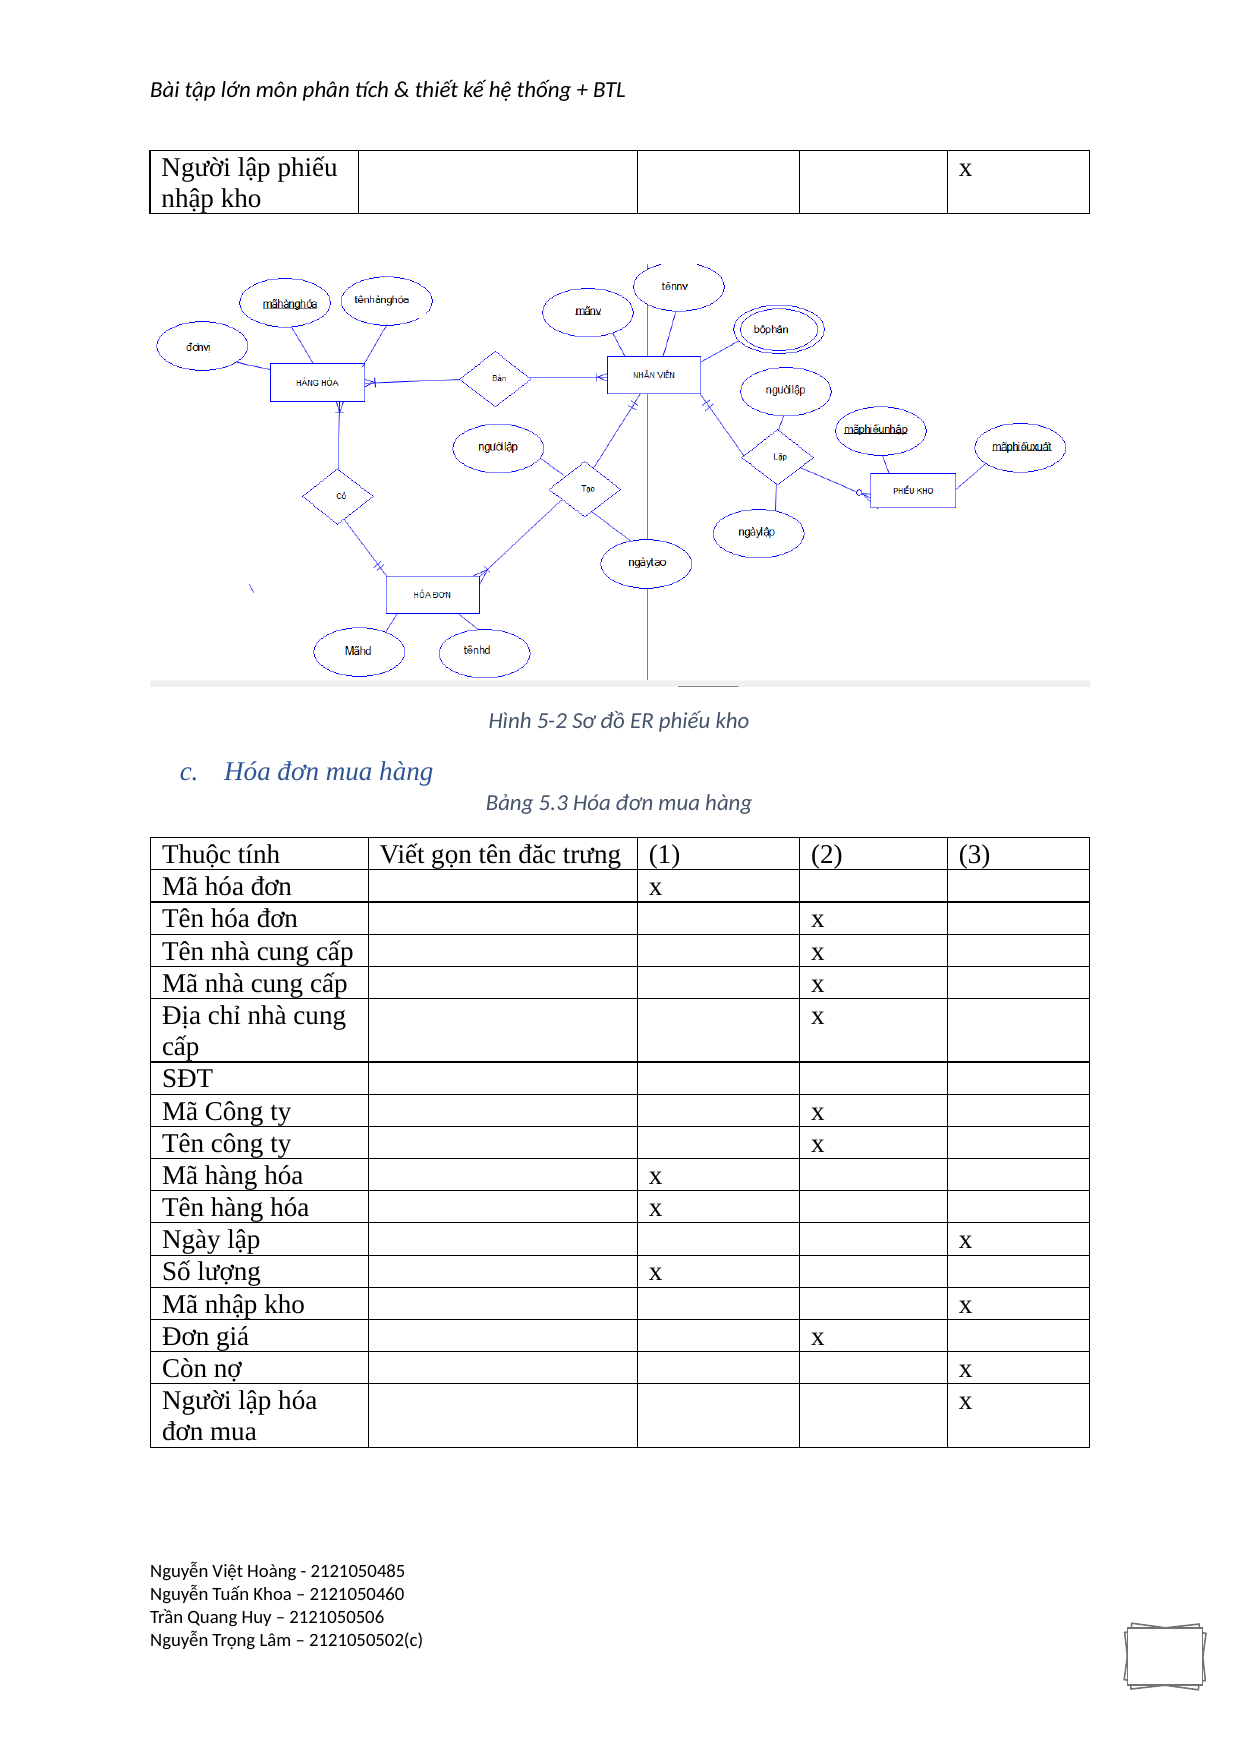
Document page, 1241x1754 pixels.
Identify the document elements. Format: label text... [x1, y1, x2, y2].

table_cell Tên hàng hóa [151, 1191, 368, 1222]
table_cell Mã nhà cung cấp [151, 967, 368, 998]
table_cell x [948, 1352, 1089, 1383]
table_cell [638, 1384, 799, 1447]
table_cell [800, 1352, 947, 1383]
table_cell [948, 1095, 1089, 1126]
table_cell [800, 1159, 947, 1190]
table_cell x [800, 999, 947, 1061]
table_cell [800, 151, 947, 213]
table_cell Người lập phiếu nhập kho [151, 151, 358, 213]
table_cell Tên hóa đơn [151, 903, 368, 934]
table_cell [800, 1384, 947, 1447]
table_cell [638, 1063, 799, 1093]
table_cell [800, 870, 947, 901]
table_cell Mã Công ty [151, 1095, 368, 1126]
table_cell [369, 1223, 637, 1254]
table_header (1) [638, 838, 799, 869]
table_cell [948, 870, 1089, 901]
table_cell [369, 1320, 637, 1351]
table_cell [369, 935, 637, 966]
table_cell [638, 967, 799, 998]
table_cell [800, 1288, 947, 1319]
subtitle Hóa đơn mua hàng [179, 755, 1090, 786]
table_cell SĐT [151, 1063, 368, 1093]
table_cell [369, 1256, 637, 1287]
table_header Thuộc tính [151, 838, 368, 869]
table_cell x [800, 1095, 947, 1126]
table_cell [369, 1384, 637, 1447]
table_cell x [800, 1320, 947, 1351]
table_cell [638, 151, 799, 213]
table_cell [948, 967, 1089, 998]
table_cell [948, 1191, 1089, 1222]
table_cell Người lập hóa đơn mua [151, 1384, 368, 1447]
table_cell [800, 1063, 947, 1093]
table_cell Tên công ty [151, 1127, 368, 1158]
table_cell x [800, 903, 947, 934]
table_cell Mã hàng hóa [151, 1159, 368, 1190]
table_cell [369, 1095, 637, 1126]
table_cell [638, 999, 799, 1061]
table_cell [369, 1288, 637, 1319]
table_cell [638, 935, 799, 966]
table_header (3) [948, 838, 1089, 869]
table_cell [948, 1127, 1089, 1158]
table_cell x [948, 1288, 1089, 1319]
table_cell [638, 1320, 799, 1351]
table_cell [369, 999, 637, 1061]
table_cell x [948, 151, 1089, 213]
table_cell [638, 1223, 799, 1254]
table_cell [800, 1191, 947, 1222]
table_cell x [638, 1256, 799, 1287]
table_cell Số lượng [151, 1256, 368, 1287]
table_cell [948, 1320, 1089, 1351]
table_cell [369, 1191, 637, 1222]
table_cell Còn nợ [151, 1352, 368, 1383]
table_cell [948, 999, 1089, 1061]
table_cell [800, 1223, 947, 1254]
table_cell [369, 967, 637, 998]
table_cell [948, 1256, 1089, 1287]
table_cell [948, 935, 1089, 966]
table_cell [948, 1159, 1089, 1190]
table_cell Đơn giá [151, 1320, 368, 1351]
table_cell x [638, 1191, 799, 1222]
table_cell [948, 1063, 1089, 1093]
text Hình 5-2 Sơ đồ ER phiếu kho [150, 706, 1090, 734]
text Bảng 5.3 Hóa đơn mua hàng [150, 788, 1090, 816]
table_cell x [800, 967, 947, 998]
table_cell [369, 1063, 637, 1093]
table_cell [369, 1352, 637, 1383]
table_cell Ngày lập [151, 1223, 368, 1254]
table_cell [369, 870, 637, 901]
table_cell [638, 903, 799, 934]
table_cell x [948, 1223, 1089, 1254]
picture [150, 264, 1091, 687]
table_header (2) [800, 838, 947, 869]
table_cell [369, 1127, 637, 1158]
table_cell x [638, 1159, 799, 1190]
table_cell [369, 903, 637, 934]
table_cell [948, 903, 1089, 934]
table_cell [369, 1159, 637, 1190]
table_cell x [800, 1127, 947, 1158]
table_cell [359, 151, 637, 213]
table_cell [638, 1352, 799, 1383]
table_cell [800, 1256, 947, 1287]
table_cell Tên nhà cung cấp [151, 935, 368, 966]
table_cell [638, 1127, 799, 1158]
table_cell x [948, 1384, 1089, 1447]
table_cell Mã nhập kho [151, 1288, 368, 1319]
table_cell x [800, 935, 947, 966]
table_cell [638, 1095, 799, 1126]
table_cell [638, 1288, 799, 1319]
table_cell Địa chỉ nhà cung cấp [151, 999, 368, 1061]
table_cell Mã hóa đơn [151, 870, 368, 901]
table_cell x [638, 870, 799, 901]
table_header Viết gọn tên đăc trưng [369, 838, 637, 869]
